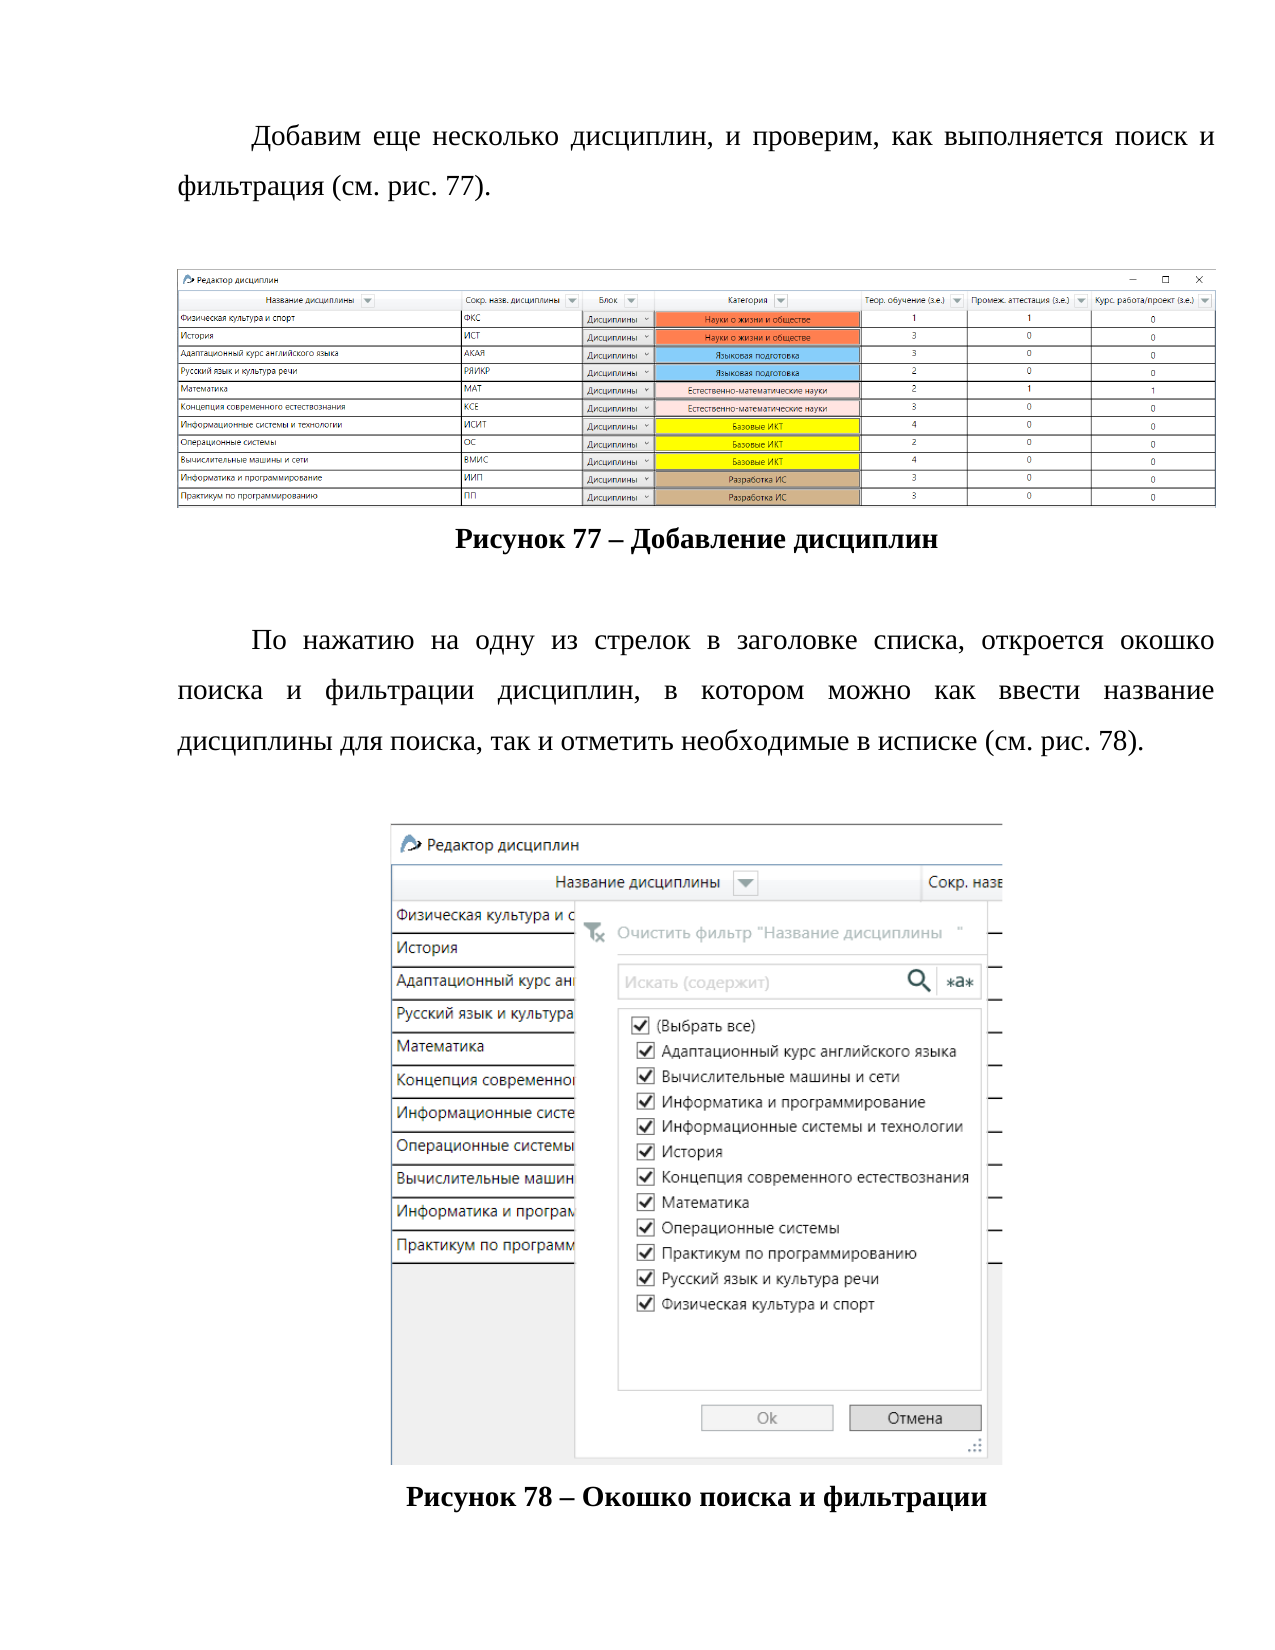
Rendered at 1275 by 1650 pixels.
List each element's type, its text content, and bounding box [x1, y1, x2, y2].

picture [390, 823, 1003, 1465]
text Рисунок 78 – Окошко поиска и фильтрации [177, 1479, 1216, 1512]
text Рисунок 77 – Добавление дисциплин [177, 522, 1216, 555]
text Добавим еще несколько дисциплин, и проверим, как выполняется поиск и фильтрация (см. рис. 77). [177, 118, 1216, 202]
text По нажатию на одну из стрелок в заголовке списка, откроется окошко поиска и фильтрации дисциплин, в котором можно как ввести название дисциплины для поиска, так и отметить необходимые в исписке (см. рис. 78). [177, 622, 1216, 756]
picture [177, 269, 1216, 508]
